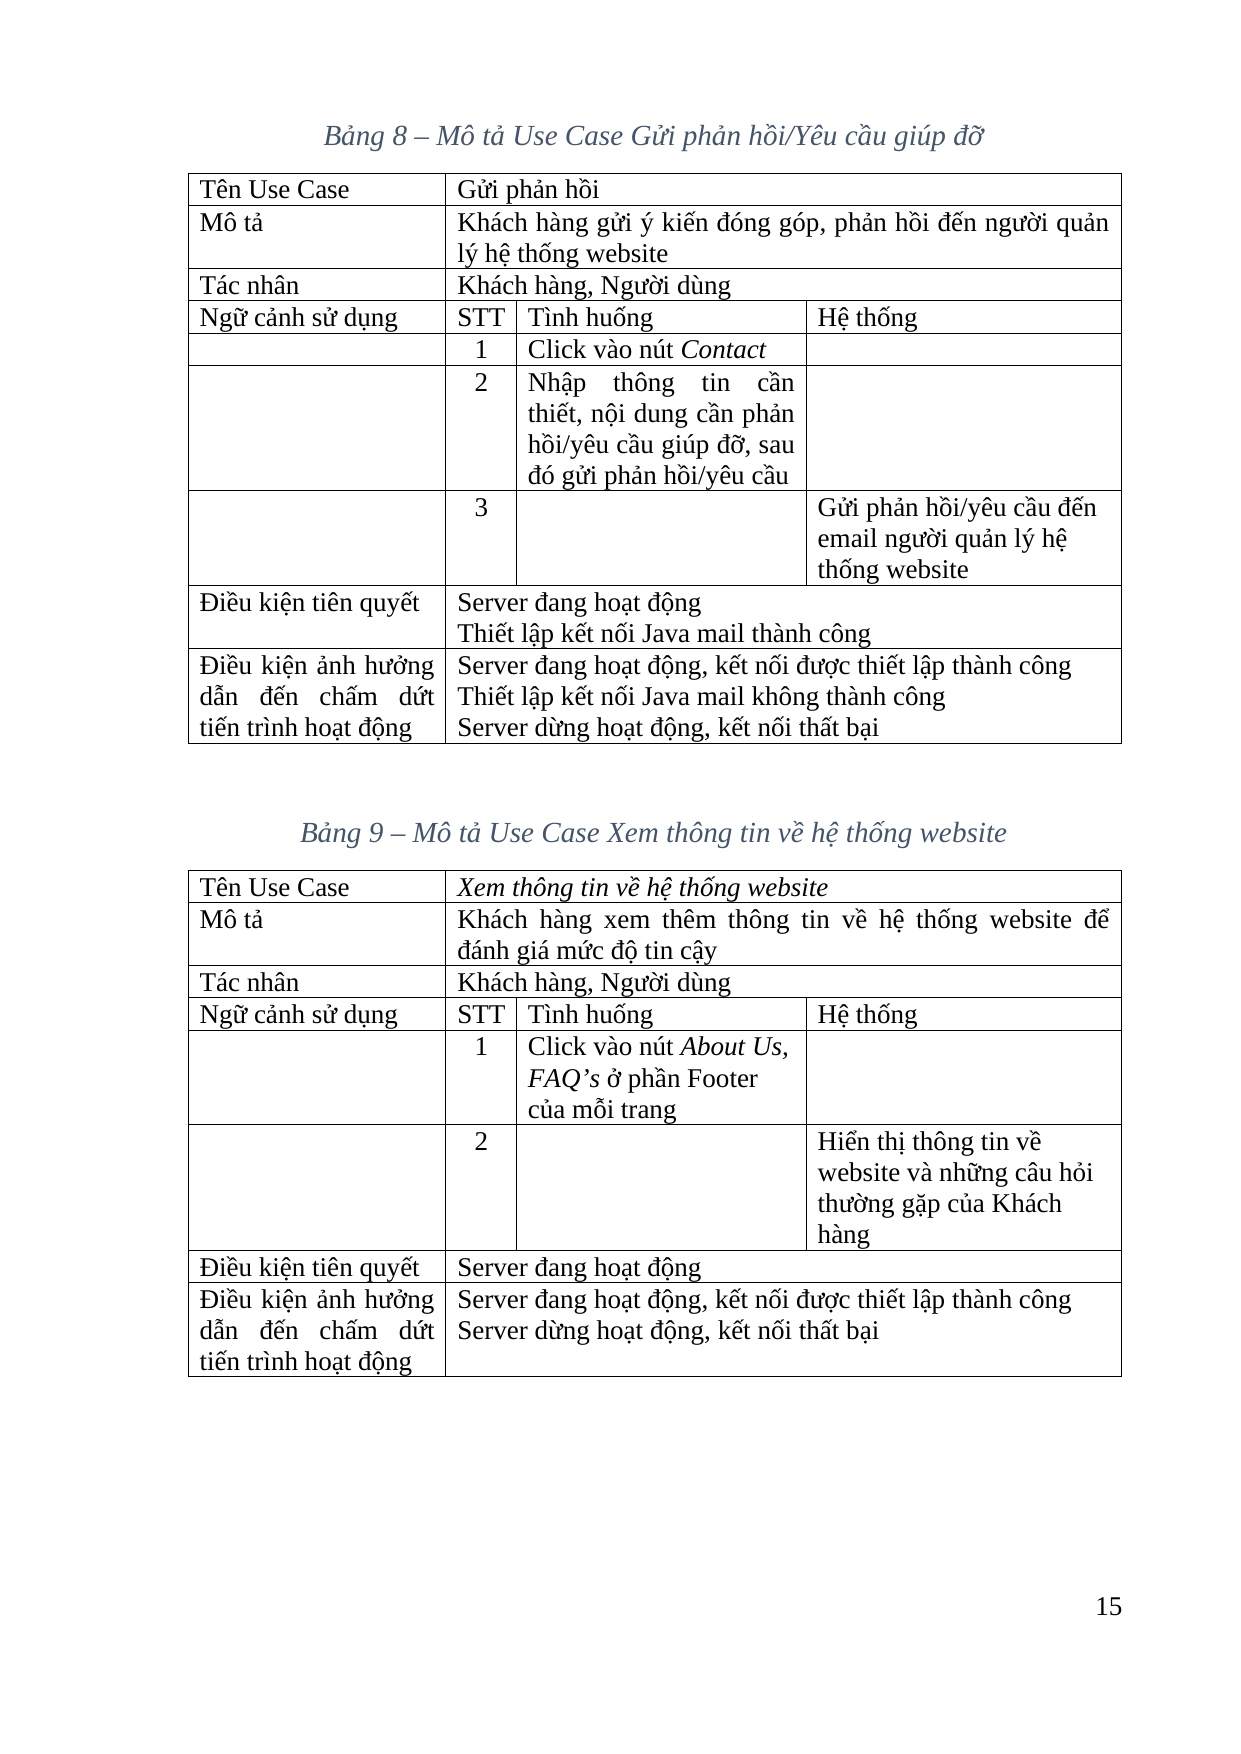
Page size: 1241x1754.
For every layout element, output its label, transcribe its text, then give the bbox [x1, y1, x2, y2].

table_cell Tình huống [517, 998, 806, 1029]
table_cell Khách hàng gửi ý kiến đóng góp, phản hồi đến người quản lý hệ thống website [446, 206, 1121, 268]
table_cell [189, 1125, 445, 1249]
table_cell [189, 366, 445, 490]
table_cell Hệ thống [807, 301, 1121, 332]
table_cell [517, 491, 806, 585]
table_cell Khách hàng xem thêm thông tin về hệ thống website để đánh giá mức độ tin cậy [446, 903, 1121, 965]
table_cell Hiển thị thông tin về website và những câu hỏi thường gặp của Khách hàng [807, 1125, 1121, 1249]
table_cell Ngữ cảnh sử dụng [189, 998, 445, 1029]
table_cell [189, 491, 445, 585]
table_cell Click vào nút About Us, FAQ’s ở phần Footer của mỗi trang [517, 1031, 806, 1124]
table_cell Server đang hoạt động Thiết lập kết nối Java mail thành công [446, 586, 1121, 648]
table_cell Server đang hoạt động, kết nối được thiết lập thành công Server dừng hoạt động, kết nối thất bại [446, 1283, 1121, 1376]
table_cell Tình huống [517, 301, 806, 332]
table_cell 3 [446, 491, 516, 585]
table_cell Server đang hoạt động [446, 1251, 1121, 1282]
table_cell Mô tả [189, 206, 445, 268]
table_cell Điều kiện tiên quyết [189, 1251, 445, 1282]
table_cell Tác nhân [189, 269, 445, 300]
table_cell STT [446, 998, 516, 1029]
table_cell Tác nhân [189, 966, 445, 997]
table_cell [189, 1031, 445, 1124]
table_cell Ngữ cảnh sử dụng [189, 301, 445, 332]
table_cell [517, 1125, 806, 1249]
table_cell Khách hàng, Người dùng [446, 269, 1121, 300]
table_cell [807, 366, 1121, 490]
table_cell 2 [446, 1125, 516, 1249]
table_cell Nhập thông tin cần thiết, nội dung cần phản hồi/yêu cầu giúp đỡ, sau đó gửi phản hồi/yêu cầu [517, 366, 806, 490]
table_header Tên Use Case [189, 871, 445, 902]
table_cell [189, 334, 445, 364]
table_cell Điều kiện ảnh hưởng dẫn đến chấm dứt tiến trình hoạt động [189, 1283, 445, 1376]
table_cell Khách hàng, Người dùng [446, 966, 1121, 997]
table_header Gửi phản hồi [446, 174, 1121, 205]
table_cell Điều kiện tiên quyết [189, 586, 445, 648]
table_header Xem thông tin về hệ thống website [446, 871, 1121, 902]
table_cell [807, 1031, 1121, 1124]
table_cell Mô tả [189, 903, 445, 965]
text Bảng 8 – Mô tả Use Case Gửi phản hồi/Yêu cầu giúp đỡ [187, 118, 1122, 152]
table_header Tên Use Case [189, 174, 445, 205]
table_cell [807, 334, 1121, 364]
table_cell 1 [446, 1031, 516, 1124]
table_cell 1 [446, 334, 516, 364]
table_cell Server đang hoạt động, kết nối được thiết lập thành công Thiết lập kết nối Java mail không thành công Server dừng hoạt động, kết nối thất bại [446, 649, 1121, 742]
table_cell Gửi phản hồi/yêu cầu đến email người quản lý hệ thống website [807, 491, 1121, 585]
table_cell 2 [446, 366, 516, 490]
table_cell Click vào nút Contact [517, 334, 806, 364]
table_cell Điều kiện ảnh hưởng dẫn đến chấm dứt tiến trình hoạt động [189, 649, 445, 742]
table_cell Hệ thống [807, 998, 1121, 1029]
table_cell STT [446, 301, 516, 332]
text Bảng 9 – Mô tả Use Case Xem thông tin về hệ thống website [187, 815, 1122, 849]
